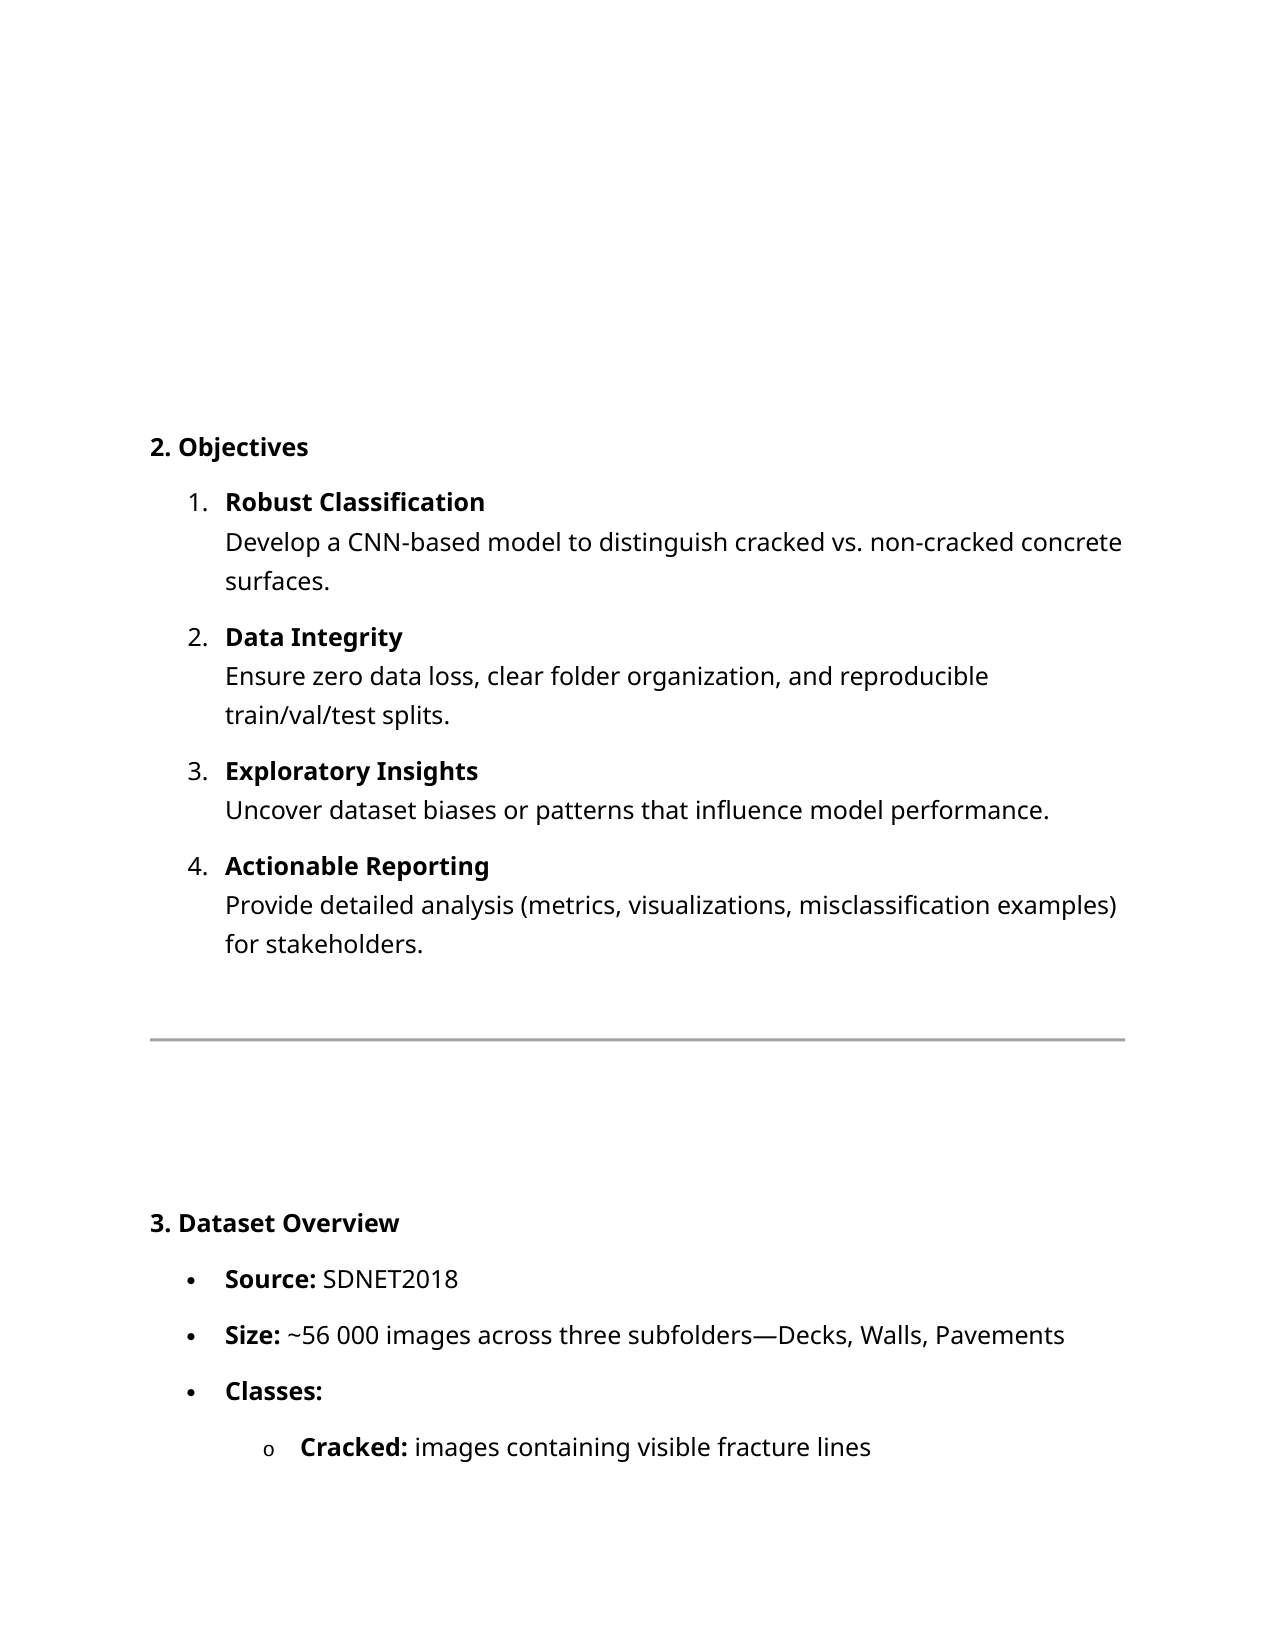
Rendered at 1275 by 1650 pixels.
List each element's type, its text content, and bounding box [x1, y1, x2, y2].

list Data Integrity Ensure zero data loss, clear folder organization, and reproducible train/val/test splits. [187, 619, 1125, 732]
list Robust Classification Develop a CNN‐based model to distinguish cracked vs. non-cracked concrete surfaces. [187, 485, 1125, 597]
list Exploratory Insights Uncover dataset biases or patterns that influence model performance. [187, 753, 1125, 827]
text 2. Objectives [150, 429, 1125, 463]
list Size: ~56 000 images across three subfolders—Decks, Walls, Pavements [187, 1317, 1125, 1352]
list Classes: [187, 1373, 1125, 1407]
list Cracked: images containing visible fracture lines [262, 1429, 1125, 1463]
list Source: SDNET2018 [187, 1262, 1125, 1296]
list Actionable Reporting Provide detailed analysis (metrics, visualizations, misclassification examples) for stakeholders. [187, 848, 1125, 961]
text 3. Dataset Overview [150, 1206, 1125, 1240]
